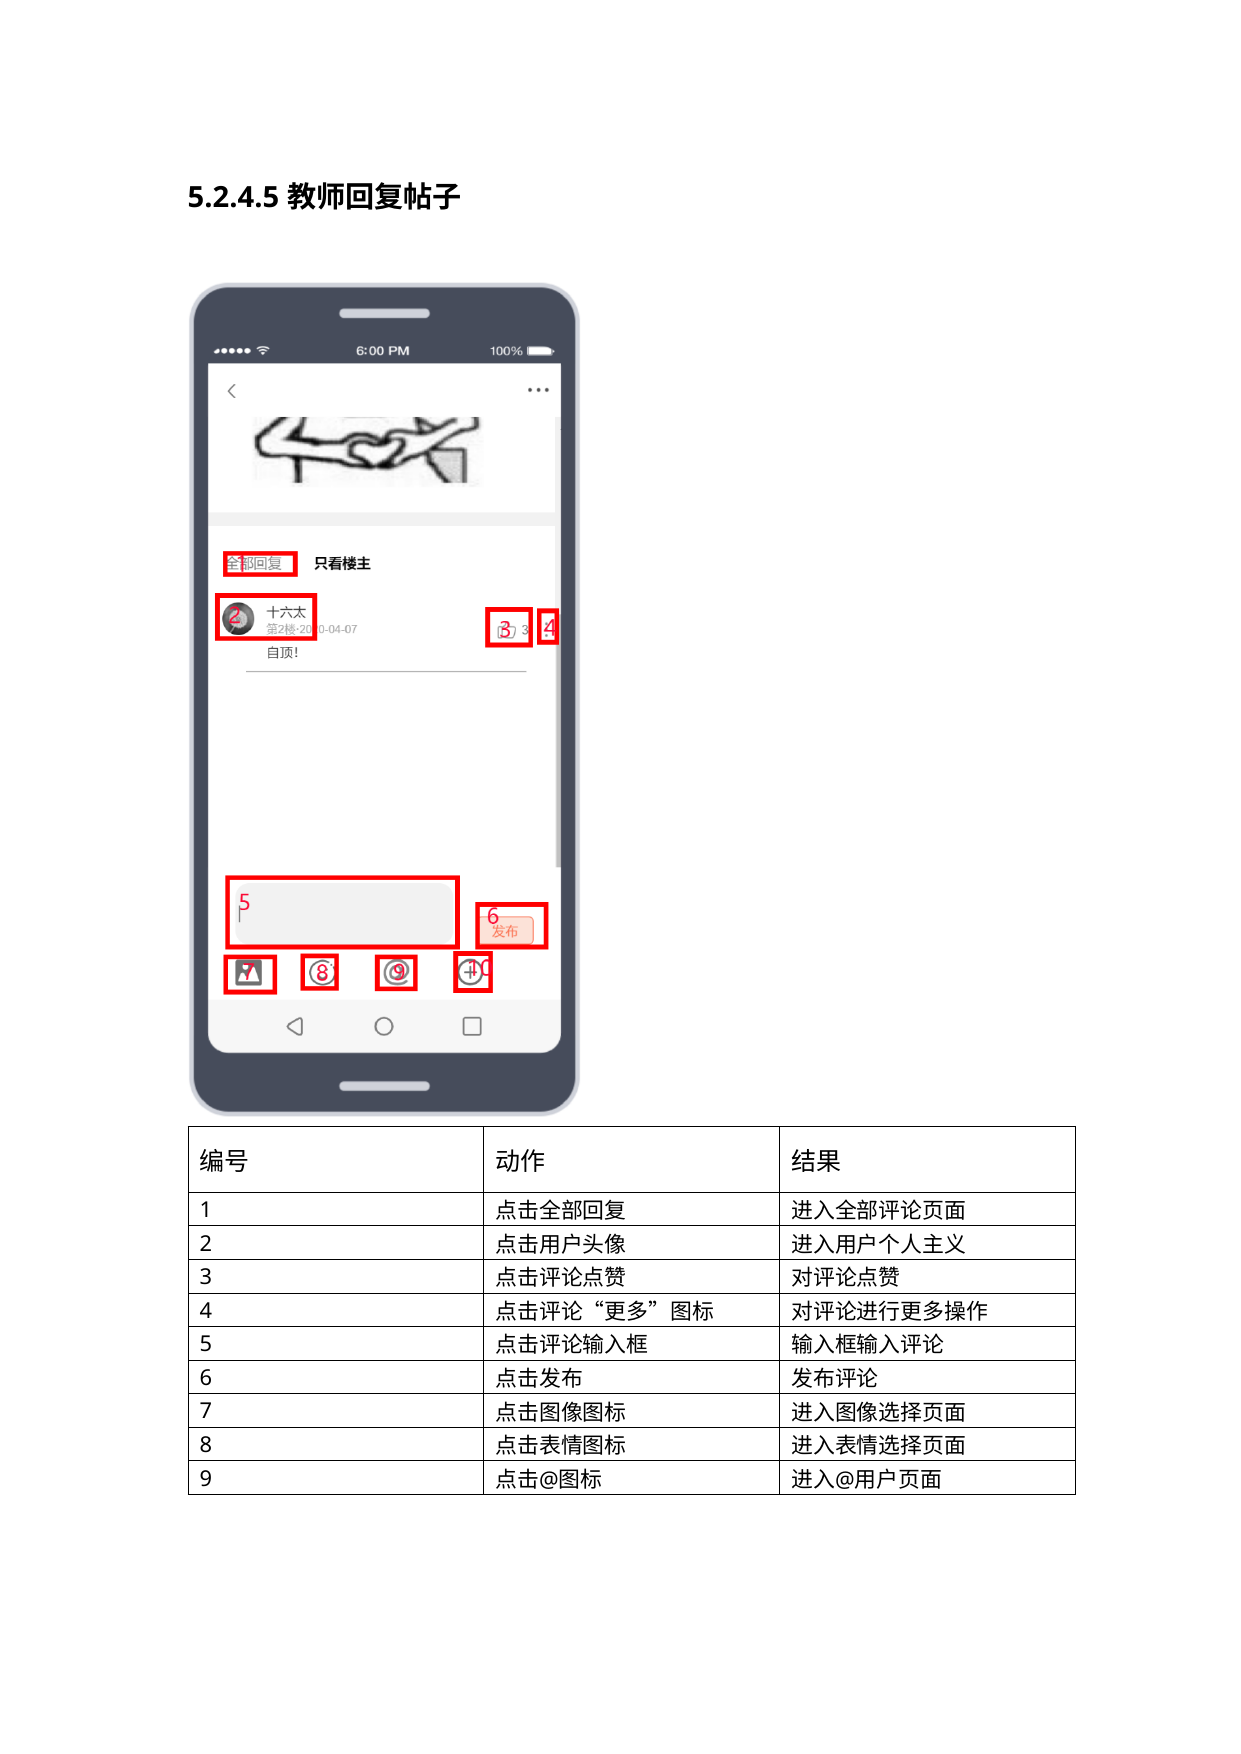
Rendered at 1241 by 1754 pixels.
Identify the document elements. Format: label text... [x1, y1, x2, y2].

table_cell 1 [189, 1193, 483, 1225]
table_cell 进入全部评论页面 [780, 1193, 1075, 1225]
table_cell 8 [189, 1428, 483, 1460]
table_cell 6 [189, 1361, 483, 1393]
table_cell 点击表情图标 [484, 1428, 779, 1460]
table_cell 点击@图标 [484, 1461, 779, 1494]
table_cell 点击全部回复 [484, 1193, 779, 1225]
table_cell 进入用户个人主义 [780, 1226, 1075, 1259]
table_header 编号 [189, 1127, 483, 1192]
table_cell 点击评论输入框 [484, 1327, 779, 1359]
table_cell 点击发布 [484, 1361, 779, 1393]
table_cell 9 [189, 1461, 483, 1494]
table_cell 进入表情选择页面 [780, 1428, 1075, 1460]
table_cell 7 [189, 1394, 483, 1427]
table_cell 输入框输入评论 [780, 1327, 1075, 1359]
table_cell 对评论进行更多操作 [780, 1294, 1075, 1326]
table_cell 点击评论“更多”图标 [484, 1294, 779, 1326]
picture [187, 280, 582, 1119]
table_cell 发布评论 [780, 1361, 1075, 1393]
table_header 结果 [780, 1127, 1075, 1192]
table_cell 对评论点赞 [780, 1260, 1075, 1292]
table_cell 3 [189, 1260, 483, 1292]
table_header 动作 [484, 1127, 779, 1192]
table_cell 点击图像图标 [484, 1394, 779, 1427]
table_cell 2 [189, 1226, 483, 1259]
subtitle 5.2.4.5 教师回复帖子 [187, 162, 1053, 227]
table_cell 进入@用户页面 [780, 1461, 1075, 1494]
table_cell 点击评论点赞 [484, 1260, 779, 1292]
table_cell 进入图像选择页面 [780, 1394, 1075, 1427]
table_cell 点击用户头像 [484, 1226, 779, 1259]
table_cell 5 [189, 1327, 483, 1359]
table_cell 4 [189, 1294, 483, 1326]
